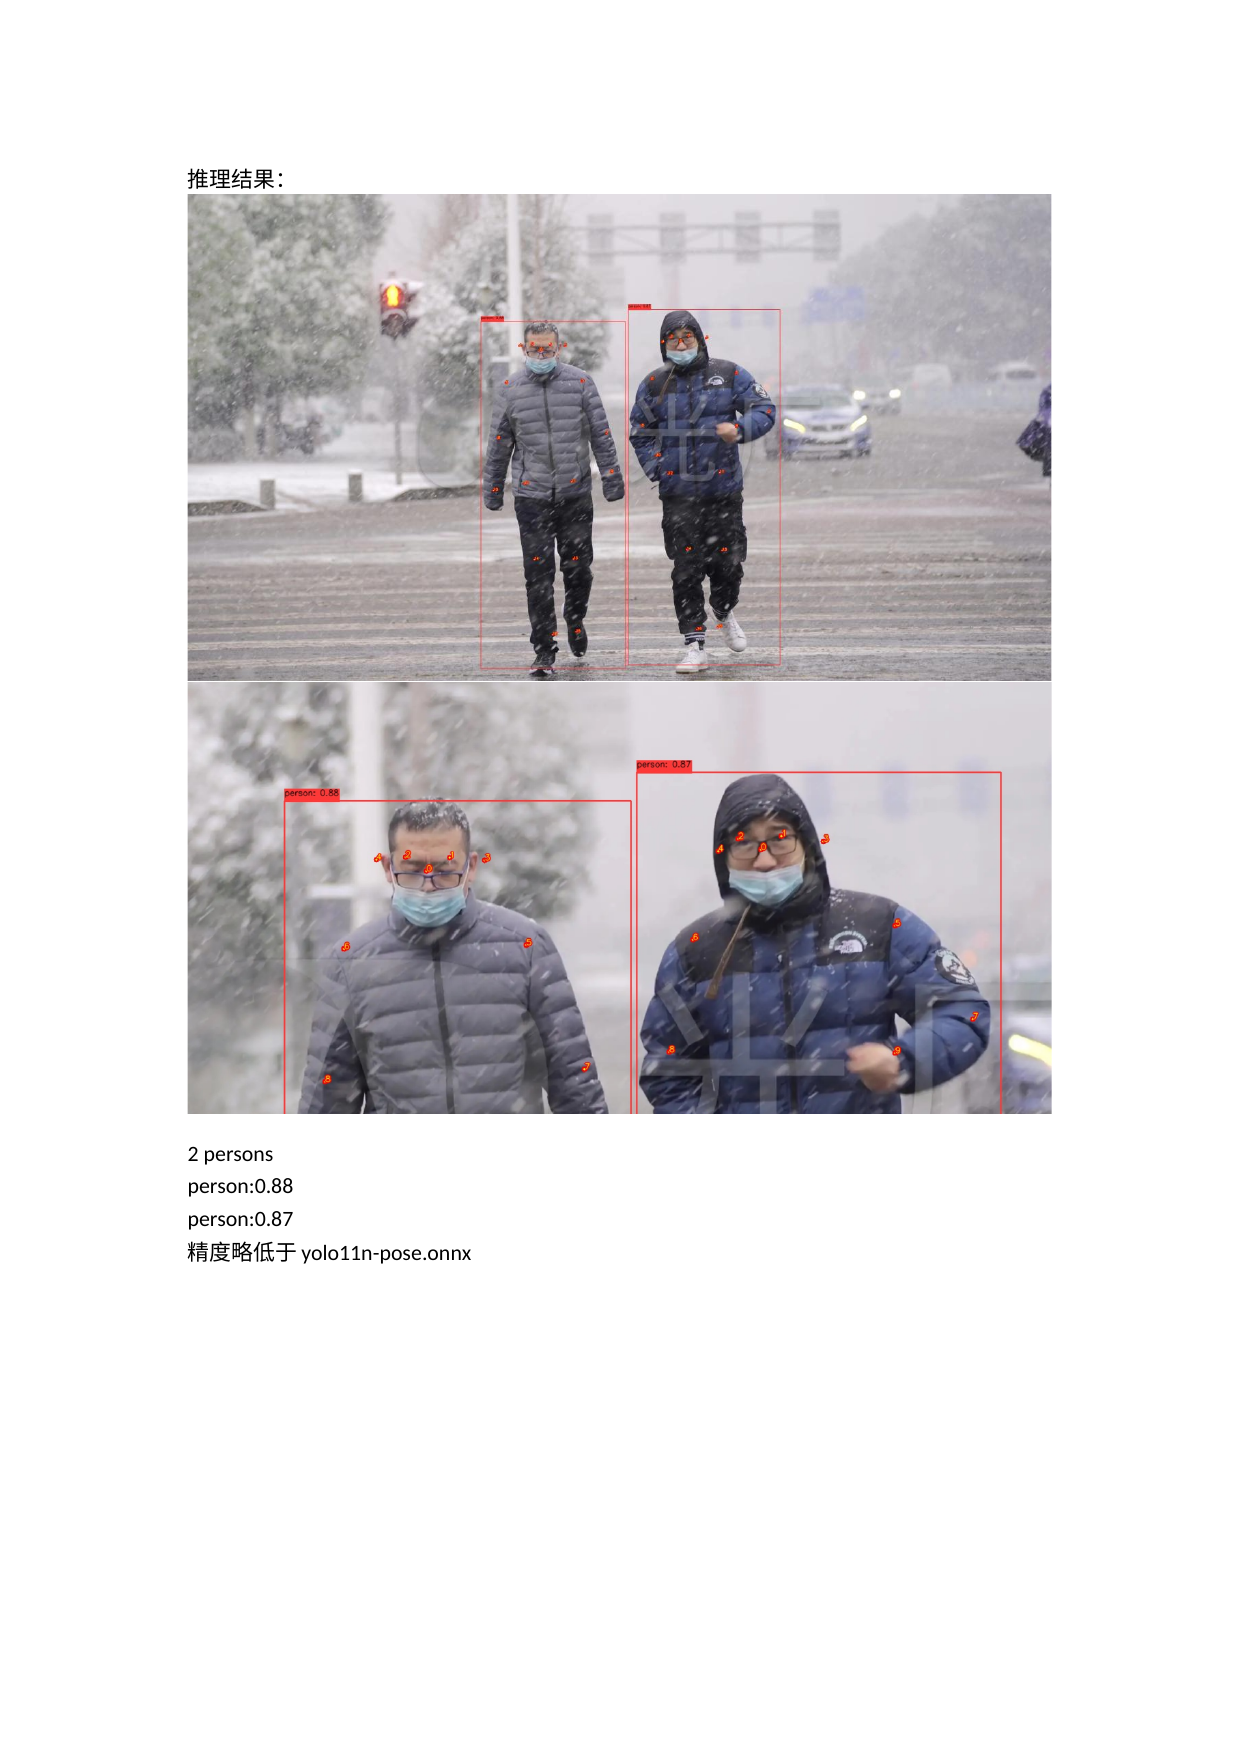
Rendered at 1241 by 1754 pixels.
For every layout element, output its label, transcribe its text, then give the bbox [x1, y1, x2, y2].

picture [187, 194, 1052, 681]
text person:0.88 [187, 1169, 1053, 1202]
text 精度略低于yolo11n-pose.onnx [187, 1234, 1053, 1267]
text person:0.87 [187, 1202, 1053, 1234]
text 推理结果： [187, 162, 1053, 194]
picture [187, 682, 1052, 1114]
text 2 persons [187, 1137, 1053, 1169]
